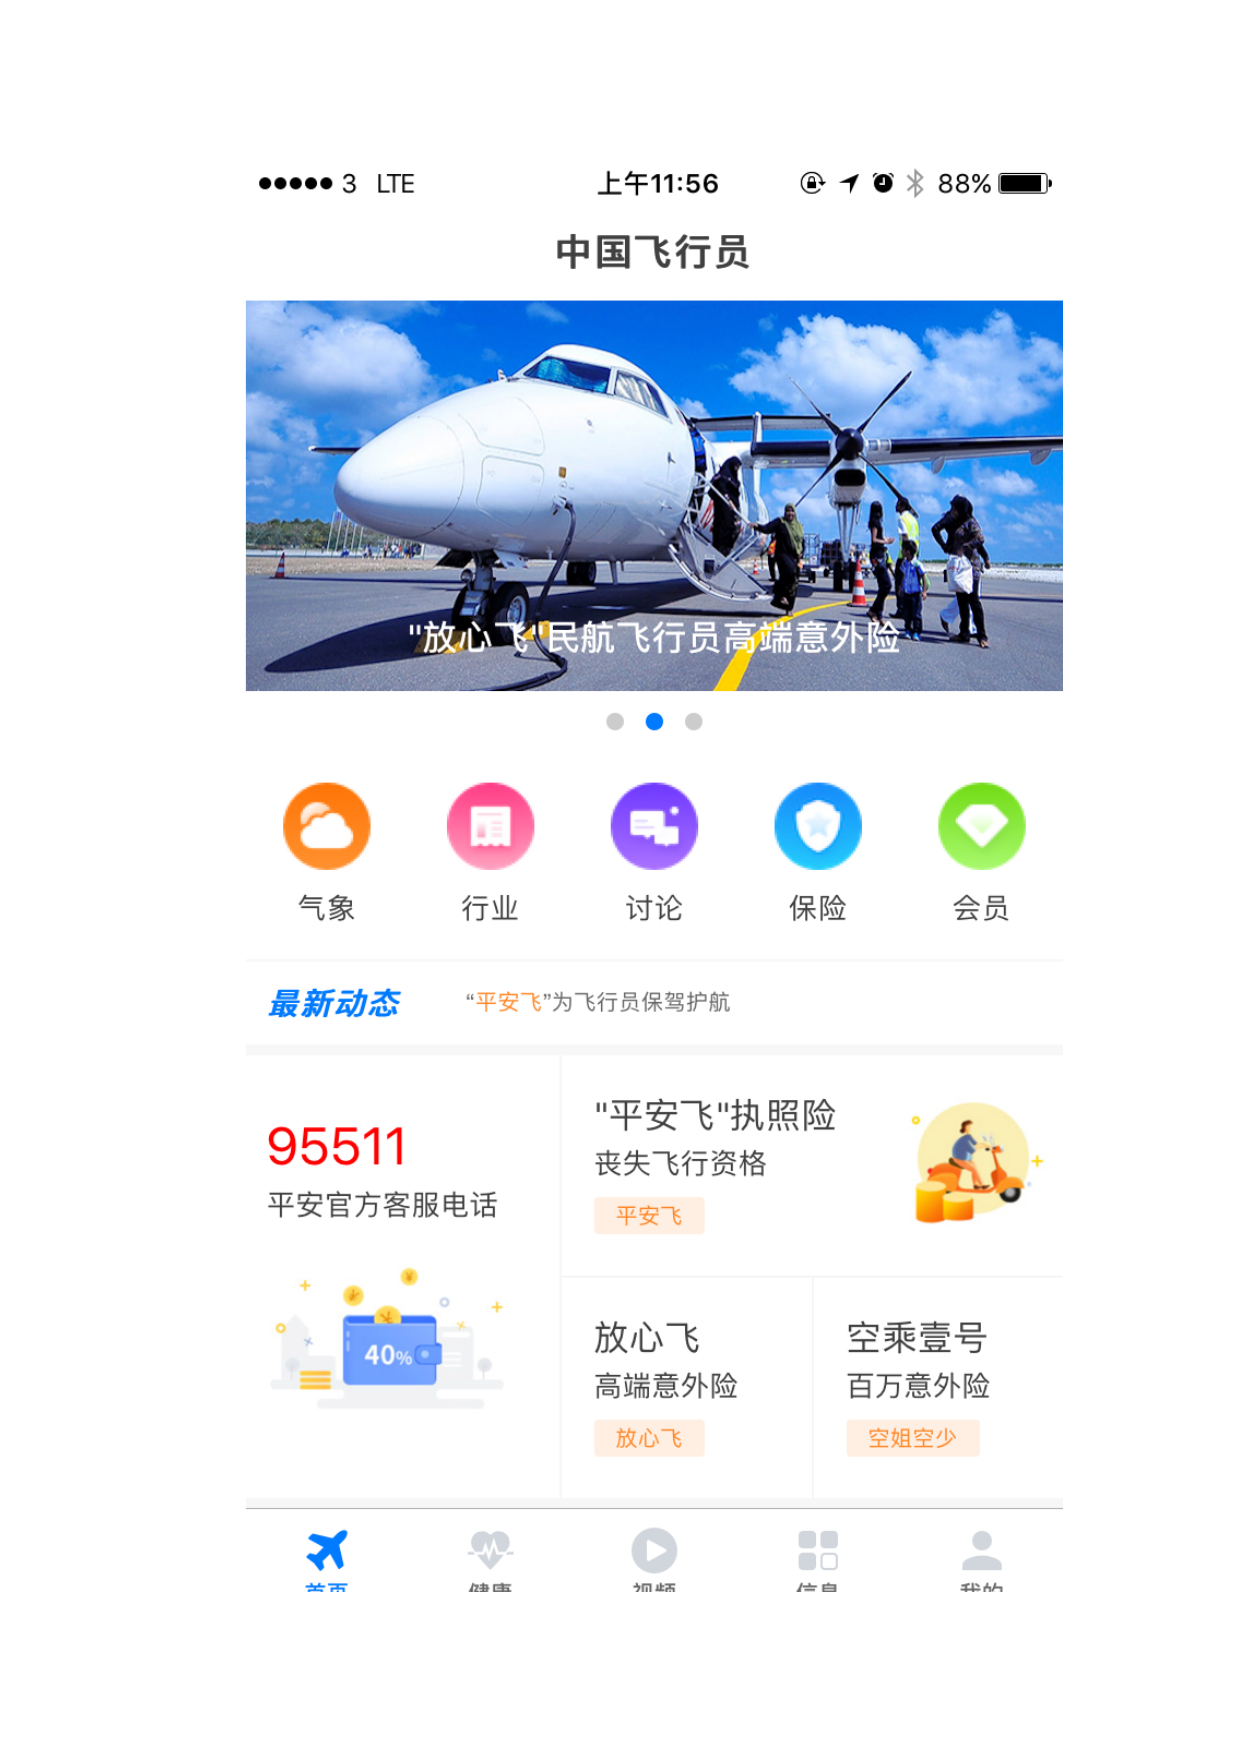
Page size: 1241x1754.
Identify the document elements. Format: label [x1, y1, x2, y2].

picture [245, 162, 1063, 1592]
